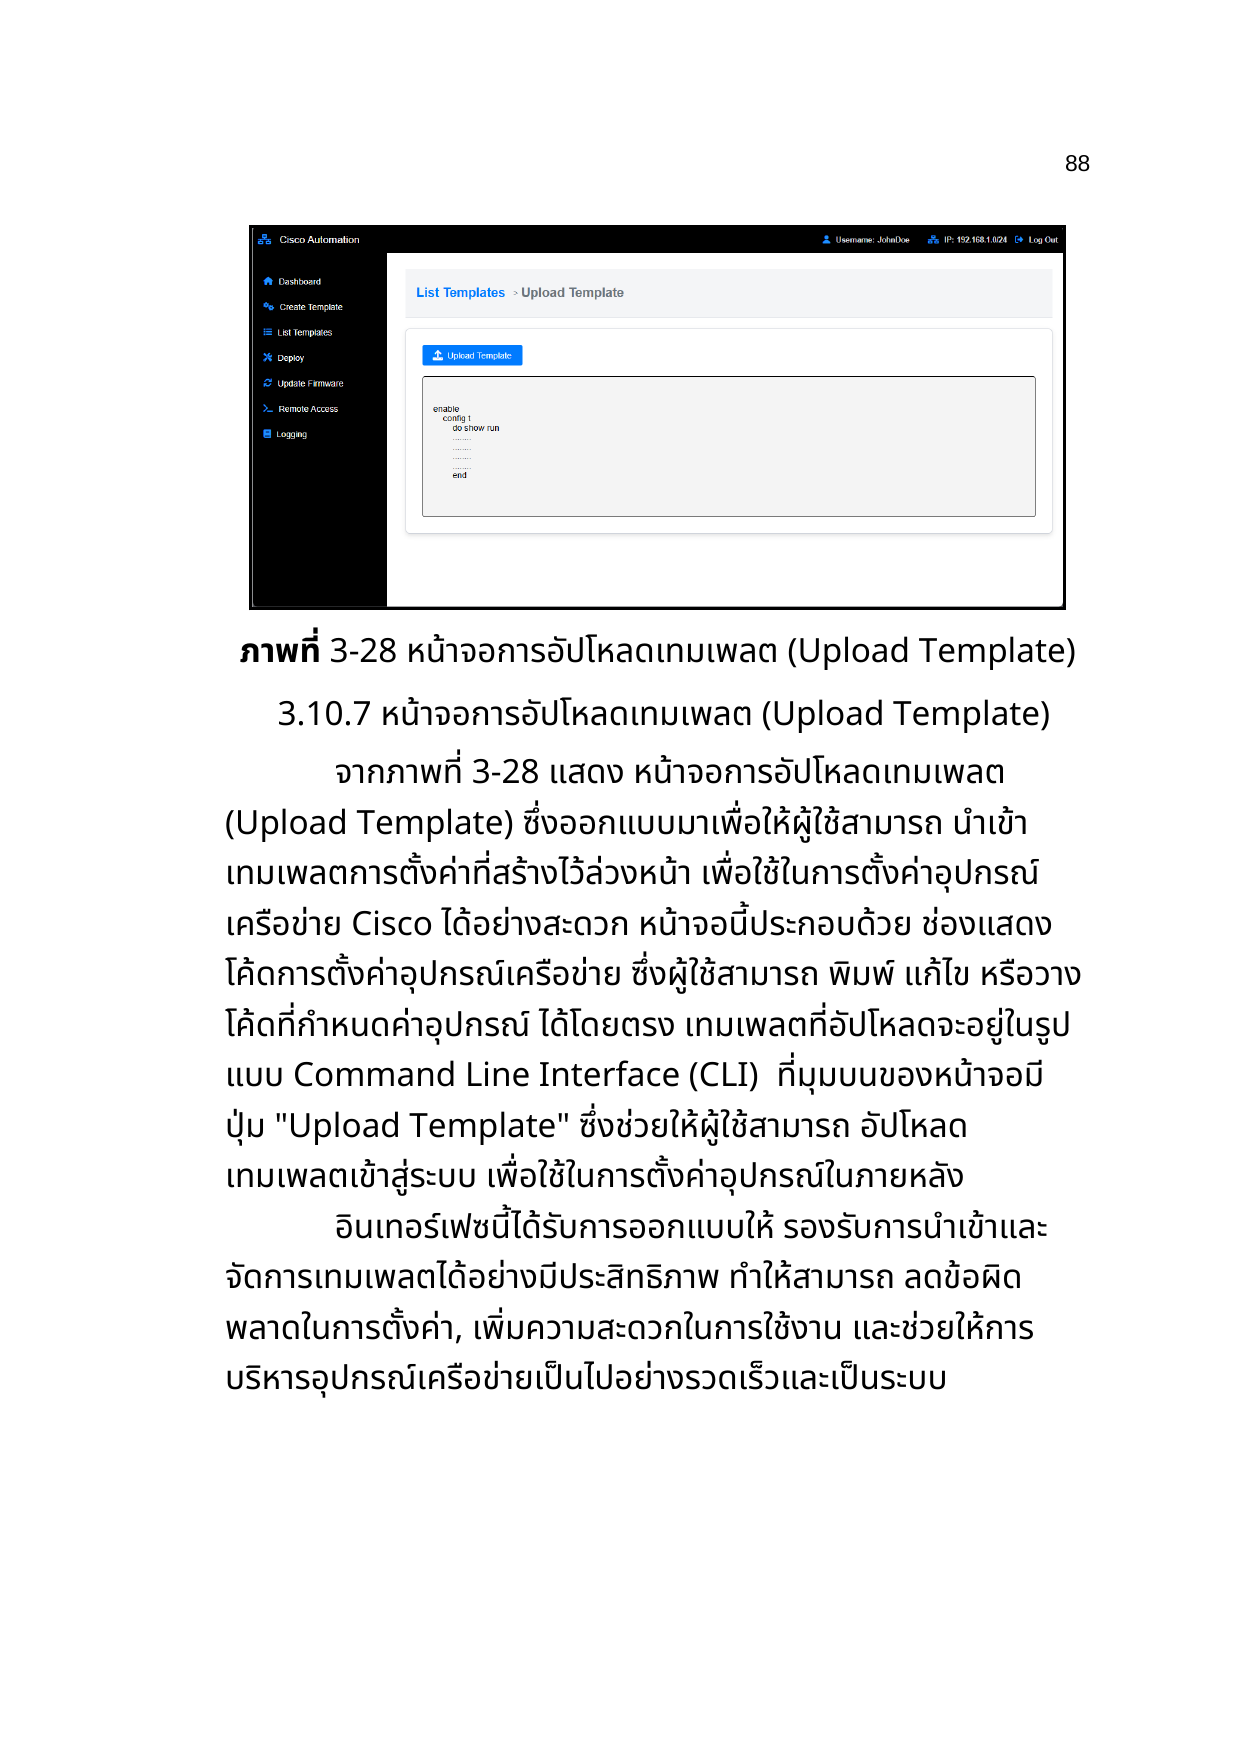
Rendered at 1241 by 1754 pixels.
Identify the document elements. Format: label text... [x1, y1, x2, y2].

text จากภาพที่ 3-28 แสดง หน้าจอการอัปโหลดเทมเพลต (Upload Template) ซึ่งออกแบบมาเพื่อให้ผู้ใช้สามารถ นำเข้าเทมเพลตการตั้งค่าที่สร้างไว้ล่วงหน้า เพื่อใช้ในการตั้งค่าอุปกรณ์เครือข่าย Cisco ได้อย่างสะดวก หน้าจอนี้ประกอบด้วย ช่องแสดงโค้ดการตั้งค่าอุปกรณ์เครือข่าย ซึ่งผู้ใช้สามารถ พิมพ์ แก้ไข หรือวางโค้ดที่กำหนดค่าอุปกรณ์ ได้โดยตรง เทมเพลตที่อัปโหลดจะอยู่ในรูปแบบ Command Line Interface (CLI) ที่มุมบนของหน้าจอมี ปุ่ม "Upload Template" ซึ่งช่วยให้ผู้ใช้สามารถ อัปโหลดเทมเพลตเข้าสู่ระบบ เพื่อใช้ในการตั้งค่าอุปกรณ์ในภายหลัง [225, 748, 1090, 1203]
picture [252, 228, 1063, 607]
subtitle หน้าจอการอัปโหลดเทมเพลต (Upload Template) [225, 690, 1090, 741]
text อินเทอร์เฟซนี้ได้รับการออกแบบให้ รองรับการนำเข้าและจัดการเทมเพลตได้อย่างมีประสิทธิภาพ ทำให้สามารถ ลดข้อผิดพลาดในการตั้งค่า, เพิ่มความสะดวกในการใช้งาน และช่วยให้การบริหารอุปกรณ์เครือข่ายเป็นไปอย่างรวดเร็วและเป็นระบบ [225, 1203, 1090, 1405]
text ภาพที่ 3-28 หน้าจอการอัปโหลดเทมเพลต (Upload Template) [225, 627, 1090, 677]
